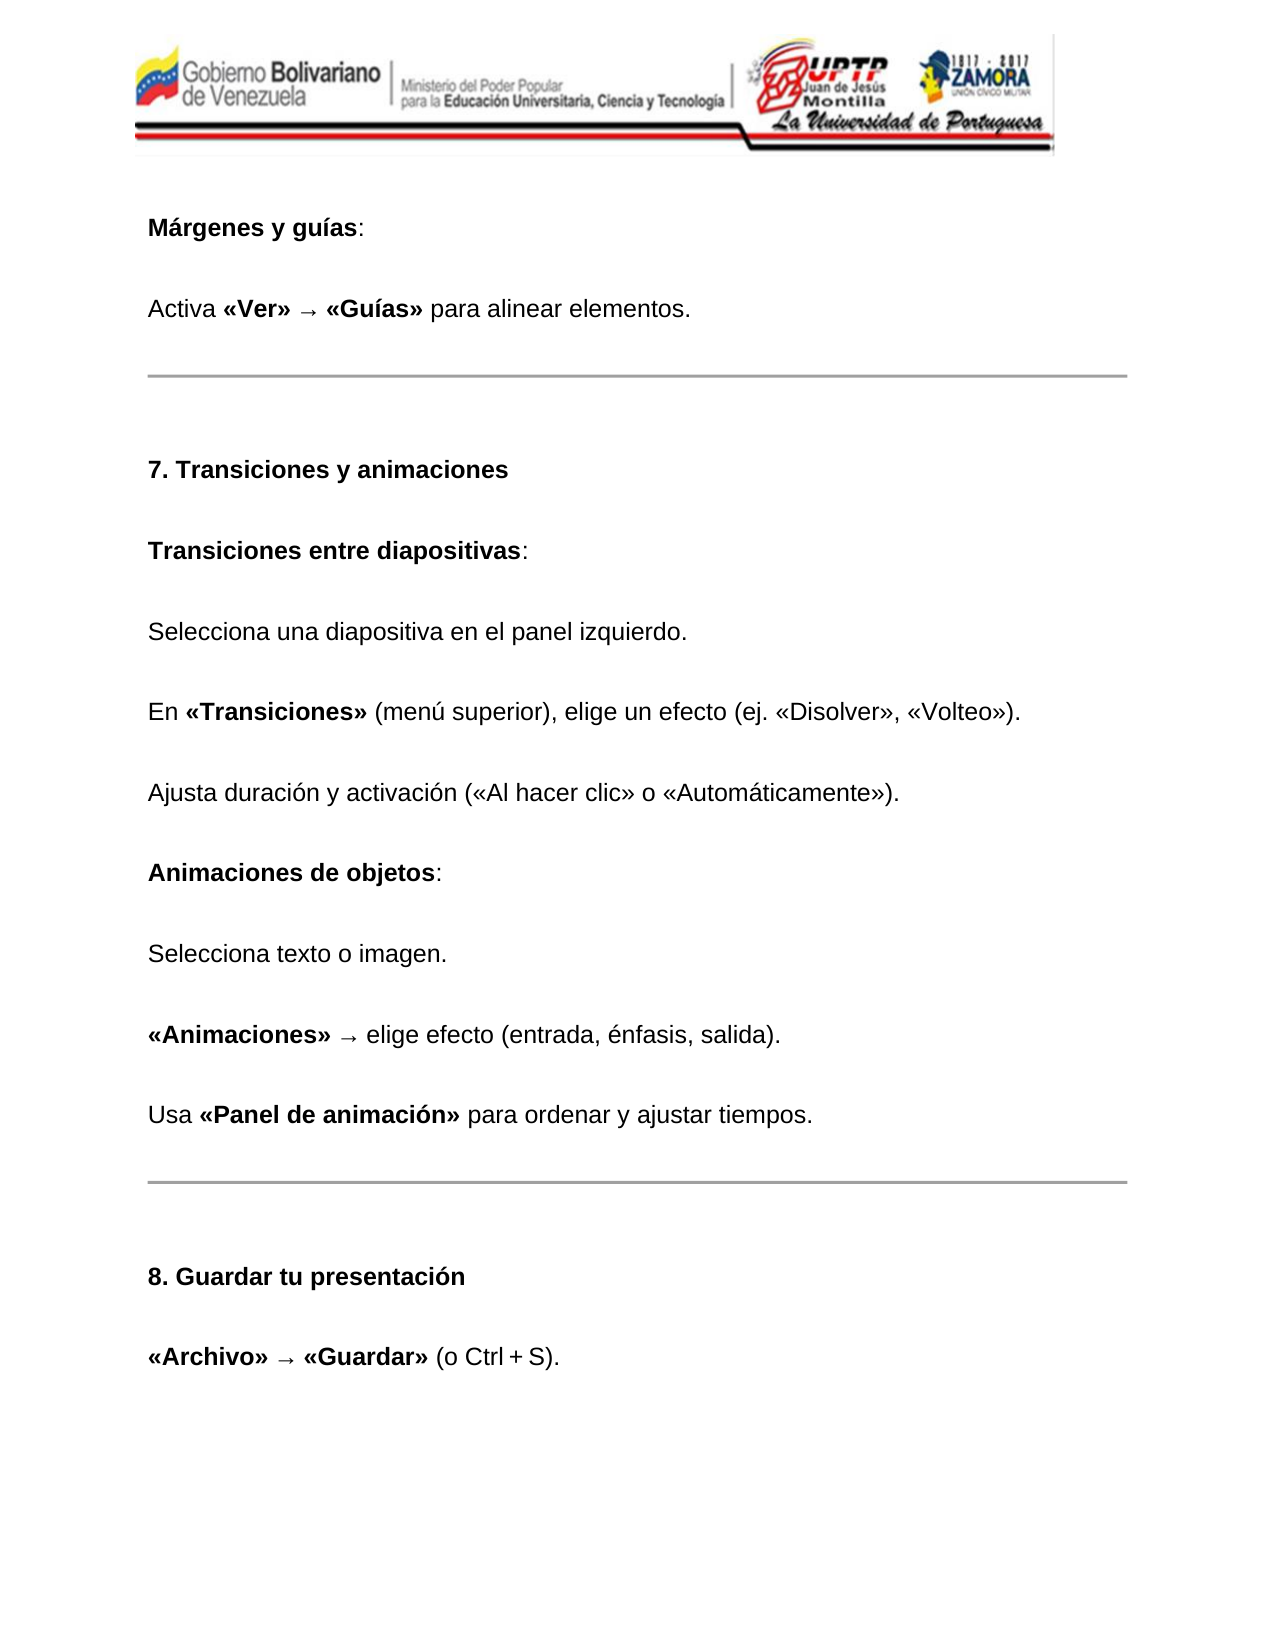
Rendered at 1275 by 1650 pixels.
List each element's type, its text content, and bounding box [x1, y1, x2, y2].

text Animaciones de objetos: [148, 858, 1127, 887]
text Transiciones entre diapositivas: [148, 536, 1127, 564]
text Selecciona texto o imagen. [148, 939, 1127, 968]
text Selecciona una diapositiva en el panel izquierdo. [148, 616, 1127, 645]
picture [135, 34, 1056, 158]
text Márgenes y guías: [148, 213, 1127, 242]
text «Animaciones» → elige efecto (entrada, énfasis, salida). [148, 1019, 1127, 1048]
text Usa «Panel de animación» para ordenar y ajustar tiempos. [148, 1100, 1127, 1129]
text «Archivo» → «Guardar» (o Ctrl + S). [148, 1342, 1127, 1371]
text 7. Transiciones y animaciones [148, 455, 1127, 484]
text Ajusta duración y activación («Al hacer clic» o «Automáticamente»). [148, 778, 1127, 806]
text En «Transiciones» (menú superior), elige un efecto (ej. «Disolver», «Volteo»). [148, 697, 1127, 726]
text Activa «Ver» → «Guías» para alinear elementos. [148, 294, 1127, 323]
text 8. Guardar tu presentación [148, 1261, 1127, 1290]
